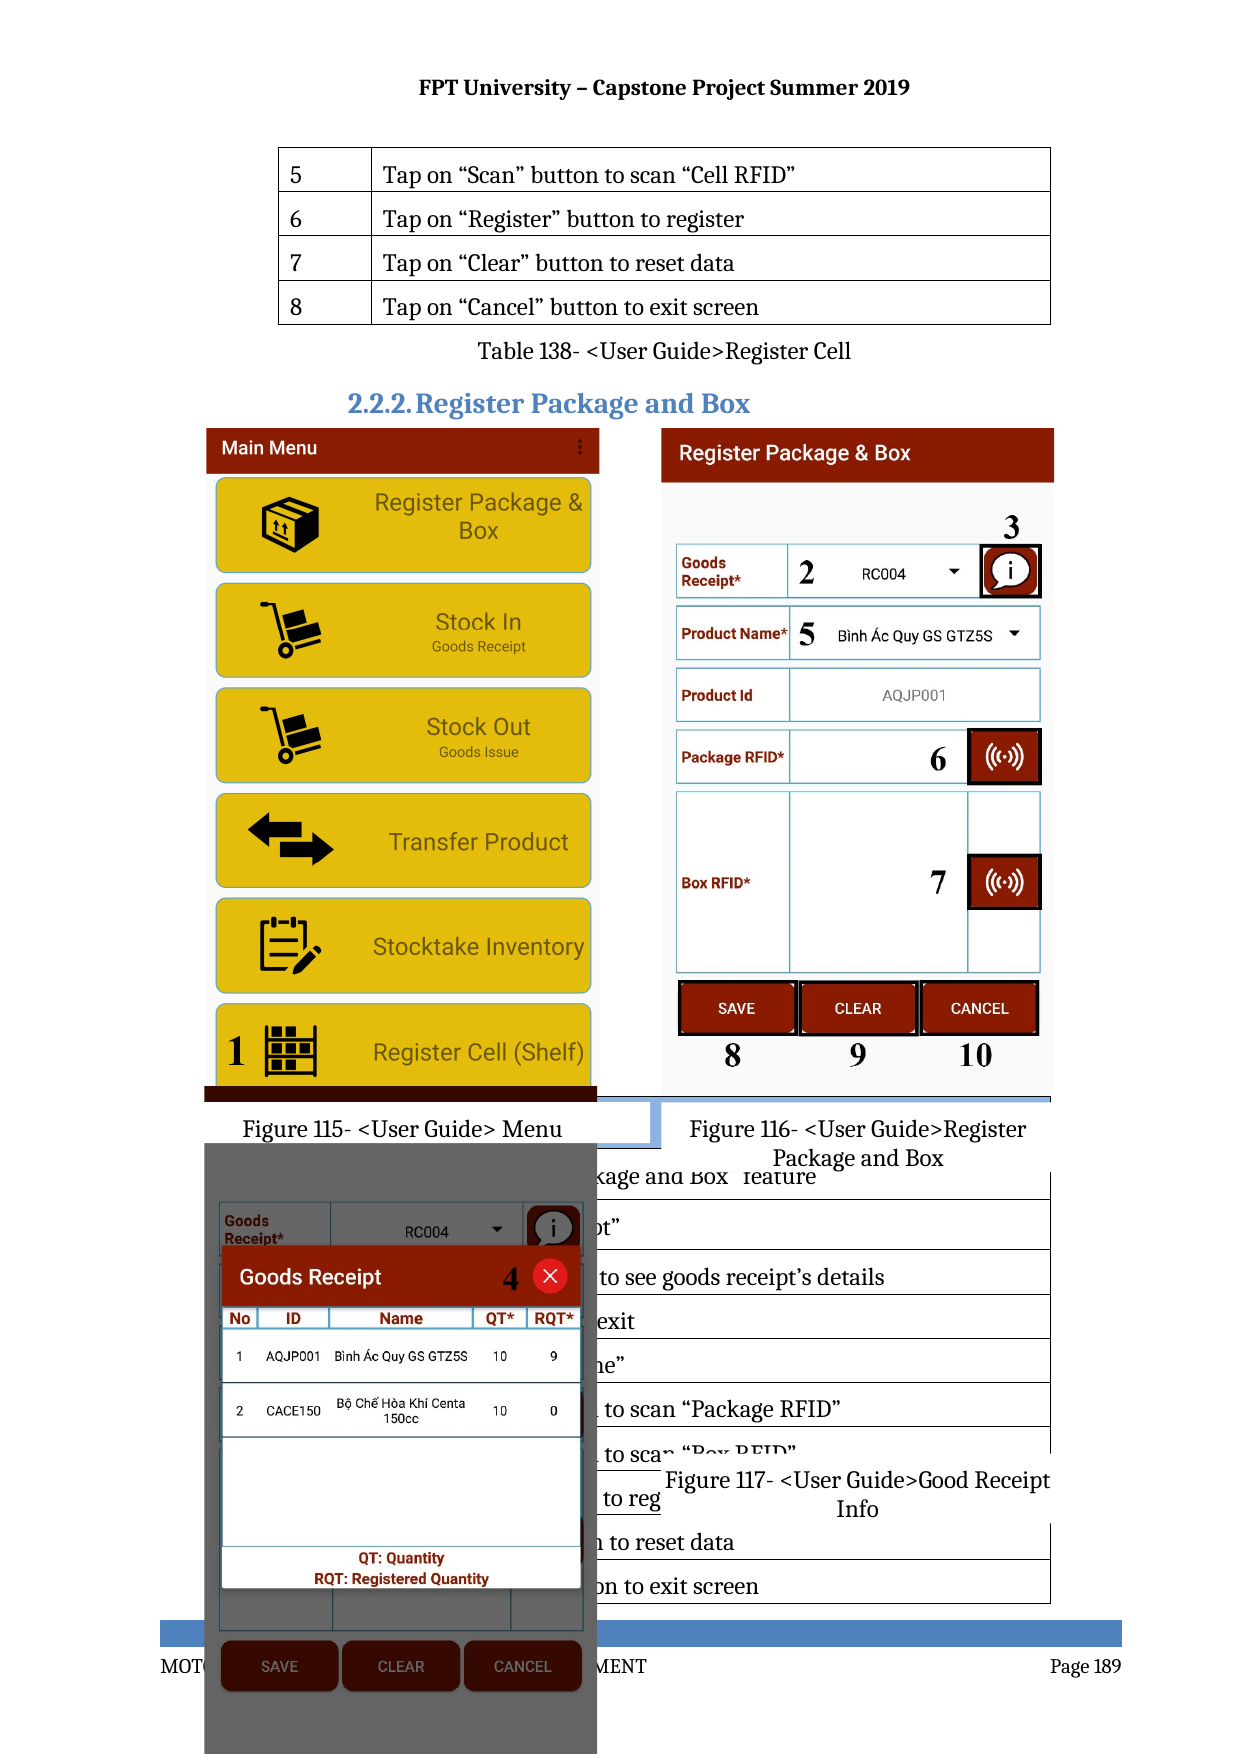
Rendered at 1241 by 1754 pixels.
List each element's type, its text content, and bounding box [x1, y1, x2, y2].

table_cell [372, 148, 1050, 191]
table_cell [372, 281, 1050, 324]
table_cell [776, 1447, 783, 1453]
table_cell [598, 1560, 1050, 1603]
picture [204, 1144, 598, 1754]
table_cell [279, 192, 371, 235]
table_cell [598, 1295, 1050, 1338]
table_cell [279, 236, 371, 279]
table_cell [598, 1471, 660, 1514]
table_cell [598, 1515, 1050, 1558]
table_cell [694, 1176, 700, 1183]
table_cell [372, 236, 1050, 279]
subtitle Register Package and Box [348, 387, 1122, 420]
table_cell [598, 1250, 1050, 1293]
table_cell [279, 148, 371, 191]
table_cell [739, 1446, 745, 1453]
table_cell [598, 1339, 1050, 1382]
text Table 208- <User Guide>Register Cell [207, 337, 1122, 366]
picture [204, 428, 600, 1102]
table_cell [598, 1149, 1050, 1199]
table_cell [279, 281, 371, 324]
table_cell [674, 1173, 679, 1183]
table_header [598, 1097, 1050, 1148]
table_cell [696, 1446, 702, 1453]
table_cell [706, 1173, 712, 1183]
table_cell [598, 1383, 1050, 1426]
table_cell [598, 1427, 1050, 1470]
picture [661, 428, 1055, 1096]
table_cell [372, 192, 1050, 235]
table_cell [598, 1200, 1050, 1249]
